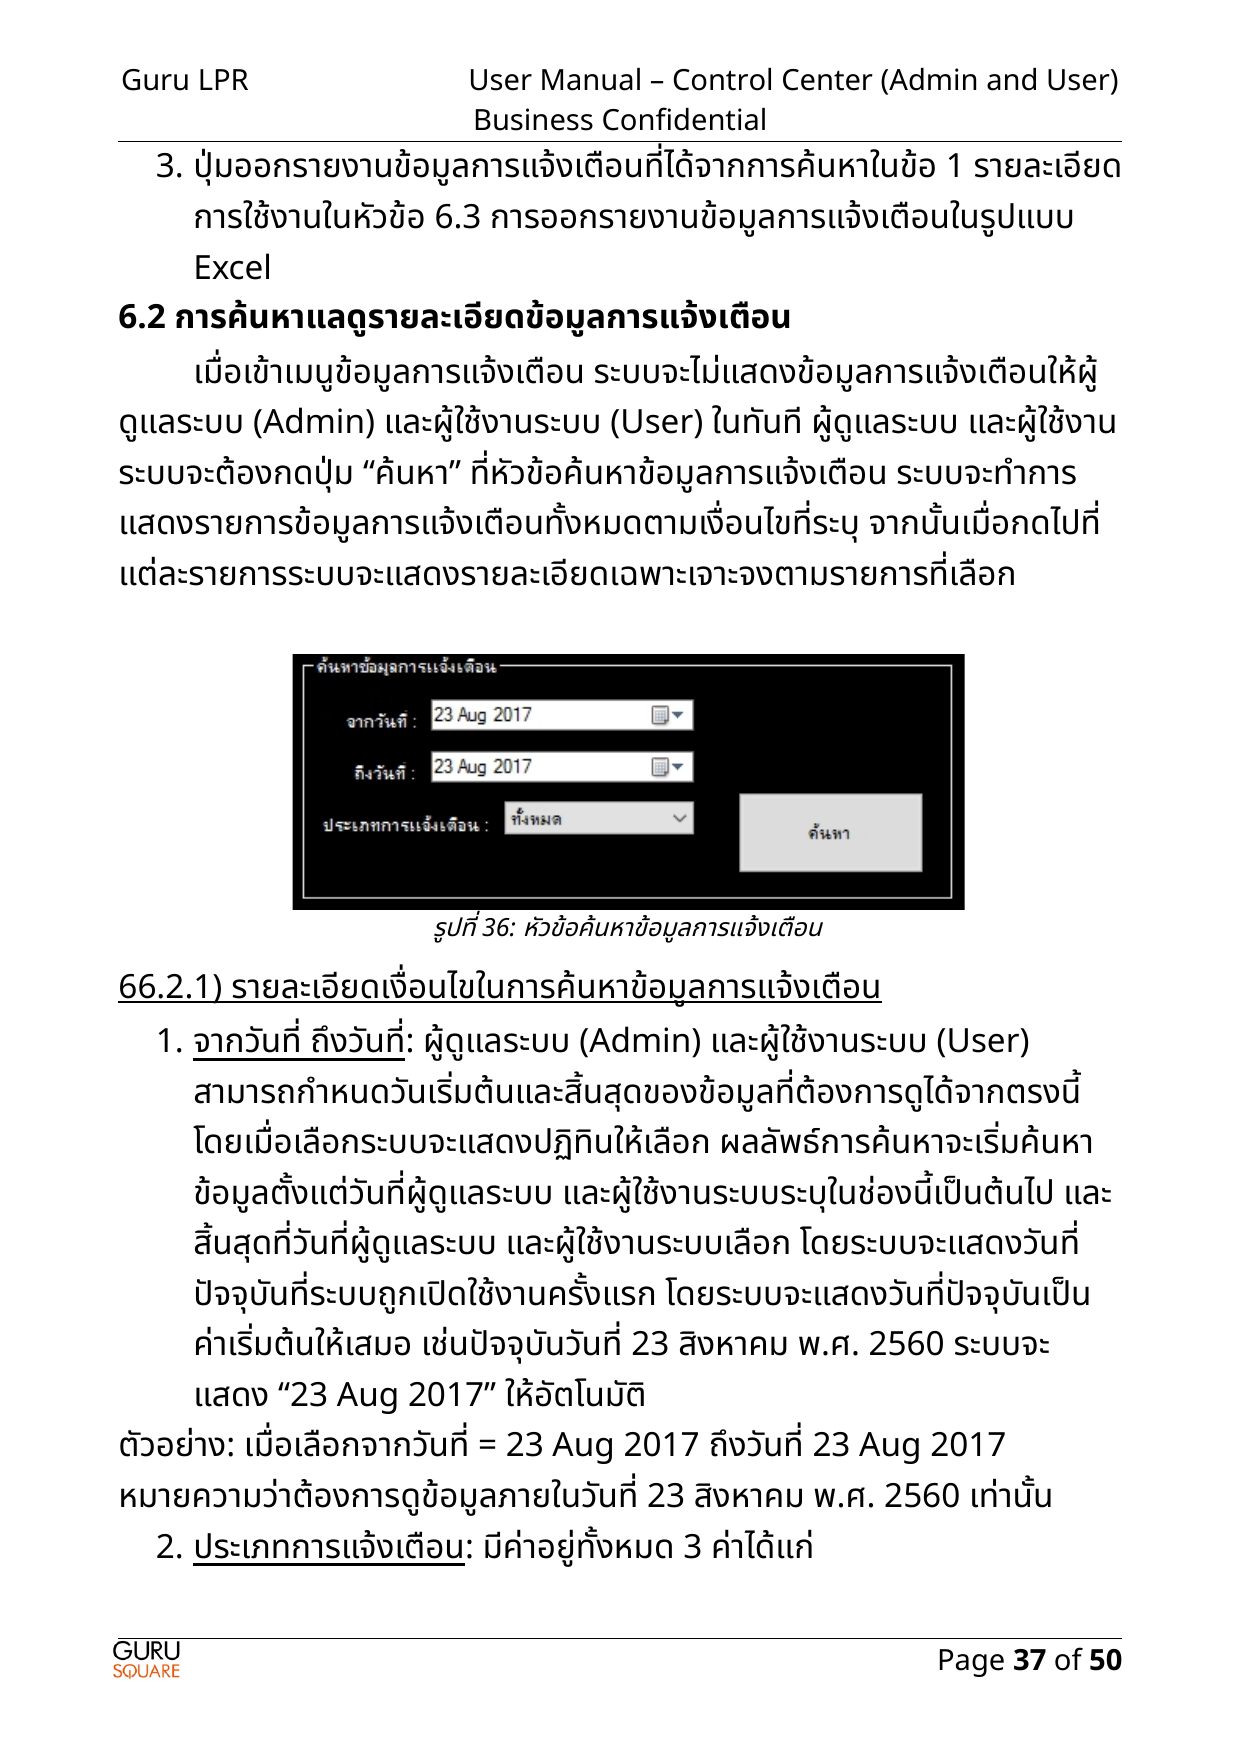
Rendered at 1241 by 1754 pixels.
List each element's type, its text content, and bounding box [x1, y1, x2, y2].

list ประเภทการแจ้งเตือน: มีค่าอยู่ทั้งหมด 3 ค่าได้แก่ [156, 1522, 1122, 1573]
picture [111, 1638, 182, 1680]
list ปุ่มออกรายงานข้อมูลการแจ้งเตือนที่ได้จากการค้นหาในข้อ 1 รายละเอียดการใช้งานในหัวข้อ 6.3 การออกรายงานข้อมูลการแจ้งเตือนในรูปแบบ Excel [156, 142, 1122, 289]
subtitle 6.2 การค้นหาแลดูรายละเอียดข้อมูลการแจ้งเตือน [118, 293, 1122, 344]
text เมื่อเข้าเมนูข้อมูลการแจ้งเตือน ระบบจะไม่แสดงข้อมูลการแจ้งเตือนให้ผู้ดูแลระบบ (Admin) และผู้ใช้งานระบบ (User) ในทันที ผู้ดูแลระบบ และผู้ใช้งานระบบจะต้องกดปุ่ม “ค้นหา” ที่หัวข้อค้นหาข้อมูลการแจ้งเตือน ระบบจะทำการแสดงรายการข้อมูลการแจ้งเตือนทั้งหมดตามเงื่อนไขที่ระบุ จากนั้นเมื่อกดไปที่แต่ละรายการระบบจะแสดงรายละเอียดเฉพาะเจาะจงตามรายการที่เลือก [118, 348, 1122, 600]
list จากวันที่ ถึงวันที่: ผู้ดูแลระบบ (Admin) และผู้ใช้งานระบบ (User) สามารถกำหนดวันเริ่มต้นและสิ้นสุดของข้อมูลที่ต้องการดูได้จากตรงนี้ โดยเมื่อเลือกระบบจะแสดงปฏิทินให้เลือก ผลลัพธ์การค้นหาจะเริ่มค้นหาข้อมูลตั้งแต่วันที่ผู้ดูแลระบบ และผู้ใช้งานระบบระบุในช่องนี้เป็นต้นไป และสิ้นสุดที่วันที่ผู้ดูแลระบบ และผู้ใช้งานระบบเลือก โดยระบบจะแสดงวันที่ปัจจุบันที่ระบบถูกเปิดใช้งานครั้งแรก โดยระบบจะแสดงวันที่ปัจจุบันเป็นค่าเริ่มต้นให้เสมอ เช่นปัจจุบันวันที่ 23 สิงหาคม พ.ศ. 2560 ระบบจะแสดง “23 Aug 2017” ให้อัตโนมัติ [156, 1017, 1122, 1421]
text ตัวอย่าง: เมื่อเลือกจากวันที่ = 23 Aug 2017 ถึงวันที่ 23 Aug 2017 หมายความว่าต้องการดูข้อมูลภายในวันที่ 23 สิงหาคม พ.ศ. 2560 เท่านั้น [118, 1421, 1122, 1522]
picture [292, 654, 965, 910]
